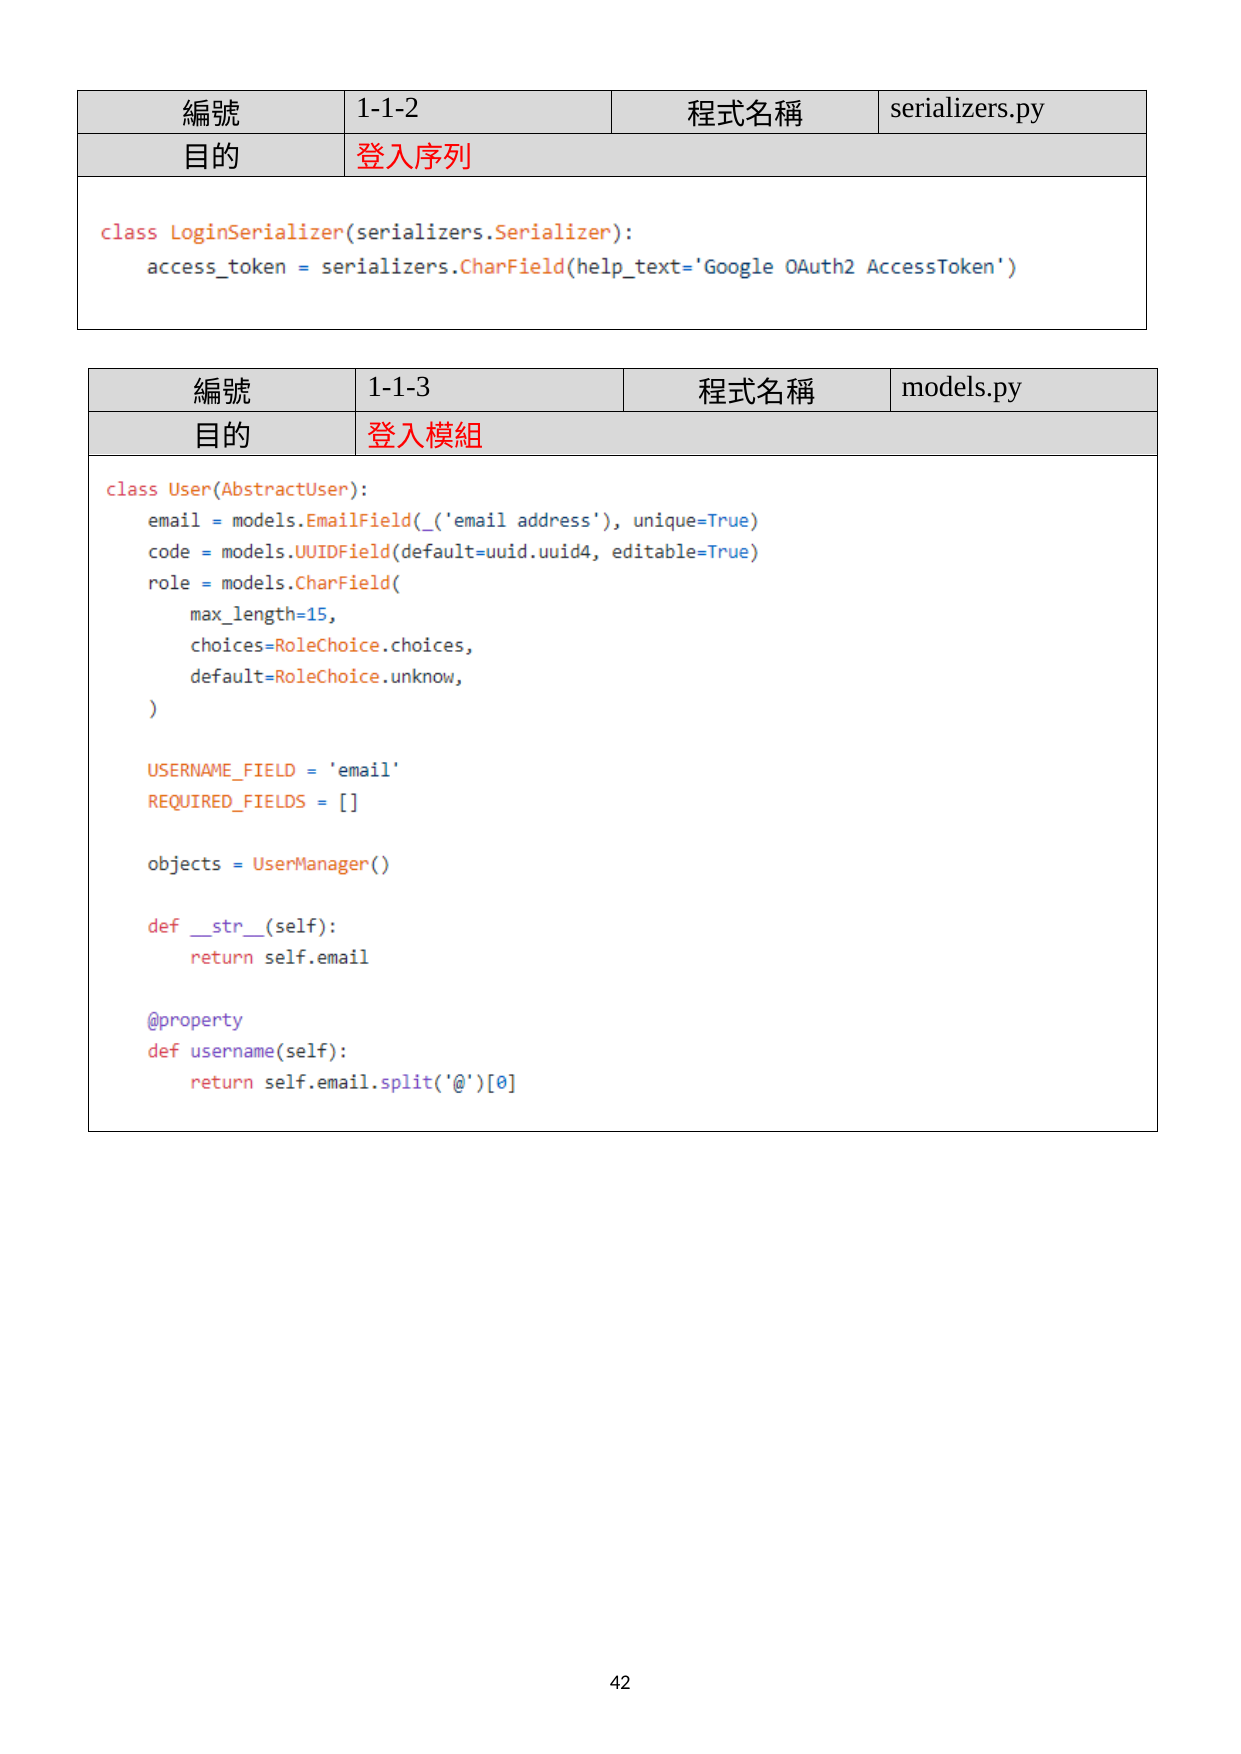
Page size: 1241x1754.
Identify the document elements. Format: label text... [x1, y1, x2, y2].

table_header serializers.py [879, 91, 1146, 133]
table_cell [89, 456, 1157, 1131]
table_cell 目的 [78, 134, 344, 176]
table_cell [78, 177, 1146, 329]
table_header 程式名稱 [624, 369, 890, 411]
table_cell 登入序列 [345, 134, 1146, 176]
table_header 編號 [89, 369, 355, 411]
picture [100, 466, 768, 1120]
table_header models.py [891, 369, 1157, 411]
table_header 1-1-2 [345, 91, 611, 133]
table_cell 登入模組 [356, 412, 1157, 454]
table_cell 目的 [89, 412, 355, 454]
table_header 編號 [78, 91, 344, 133]
table_header 1-1-3 [356, 369, 623, 411]
table_header 程式名稱 [612, 91, 878, 133]
picture [88, 179, 1036, 288]
